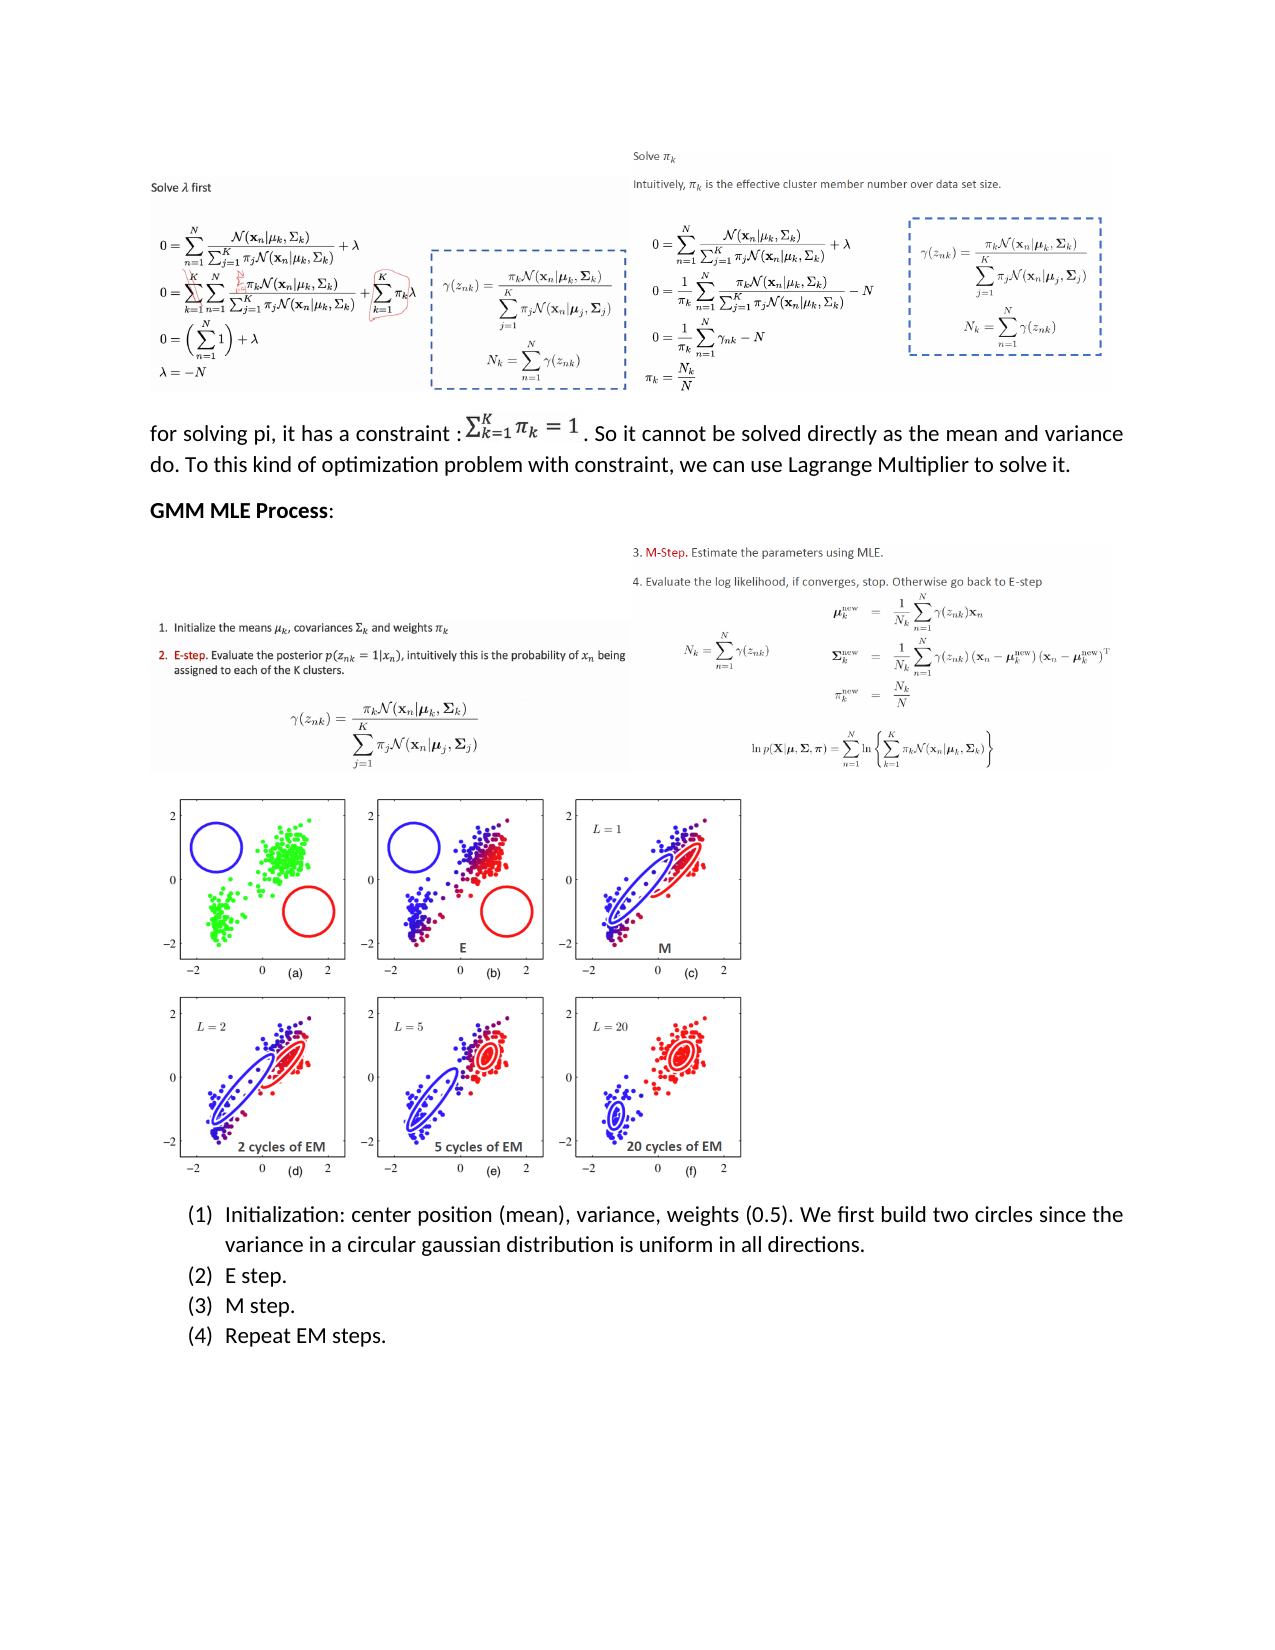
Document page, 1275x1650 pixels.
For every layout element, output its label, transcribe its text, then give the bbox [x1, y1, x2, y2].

picture [150, 790, 750, 1182]
list M step. [187, 1291, 1125, 1319]
picture [150, 150, 1110, 393]
list Repeat EM steps. [187, 1321, 1125, 1349]
list Initialization: center position (mean), variance, weights (0.5). We first build two circles since the variance in a circular gaussian distribution is uniform in all directions. [187, 1200, 1125, 1259]
picture [150, 543, 1110, 772]
text GMM MLE Process: [150, 497, 1125, 525]
list E step. [187, 1261, 1125, 1289]
picture [462, 411, 583, 442]
text for solving pi, it has a constraint :. So it cannot be solved directly as the mean and variance do. To this kind of optimization problem with constraint, we can use Lagrange Multiplier to solve it. [150, 412, 1125, 478]
